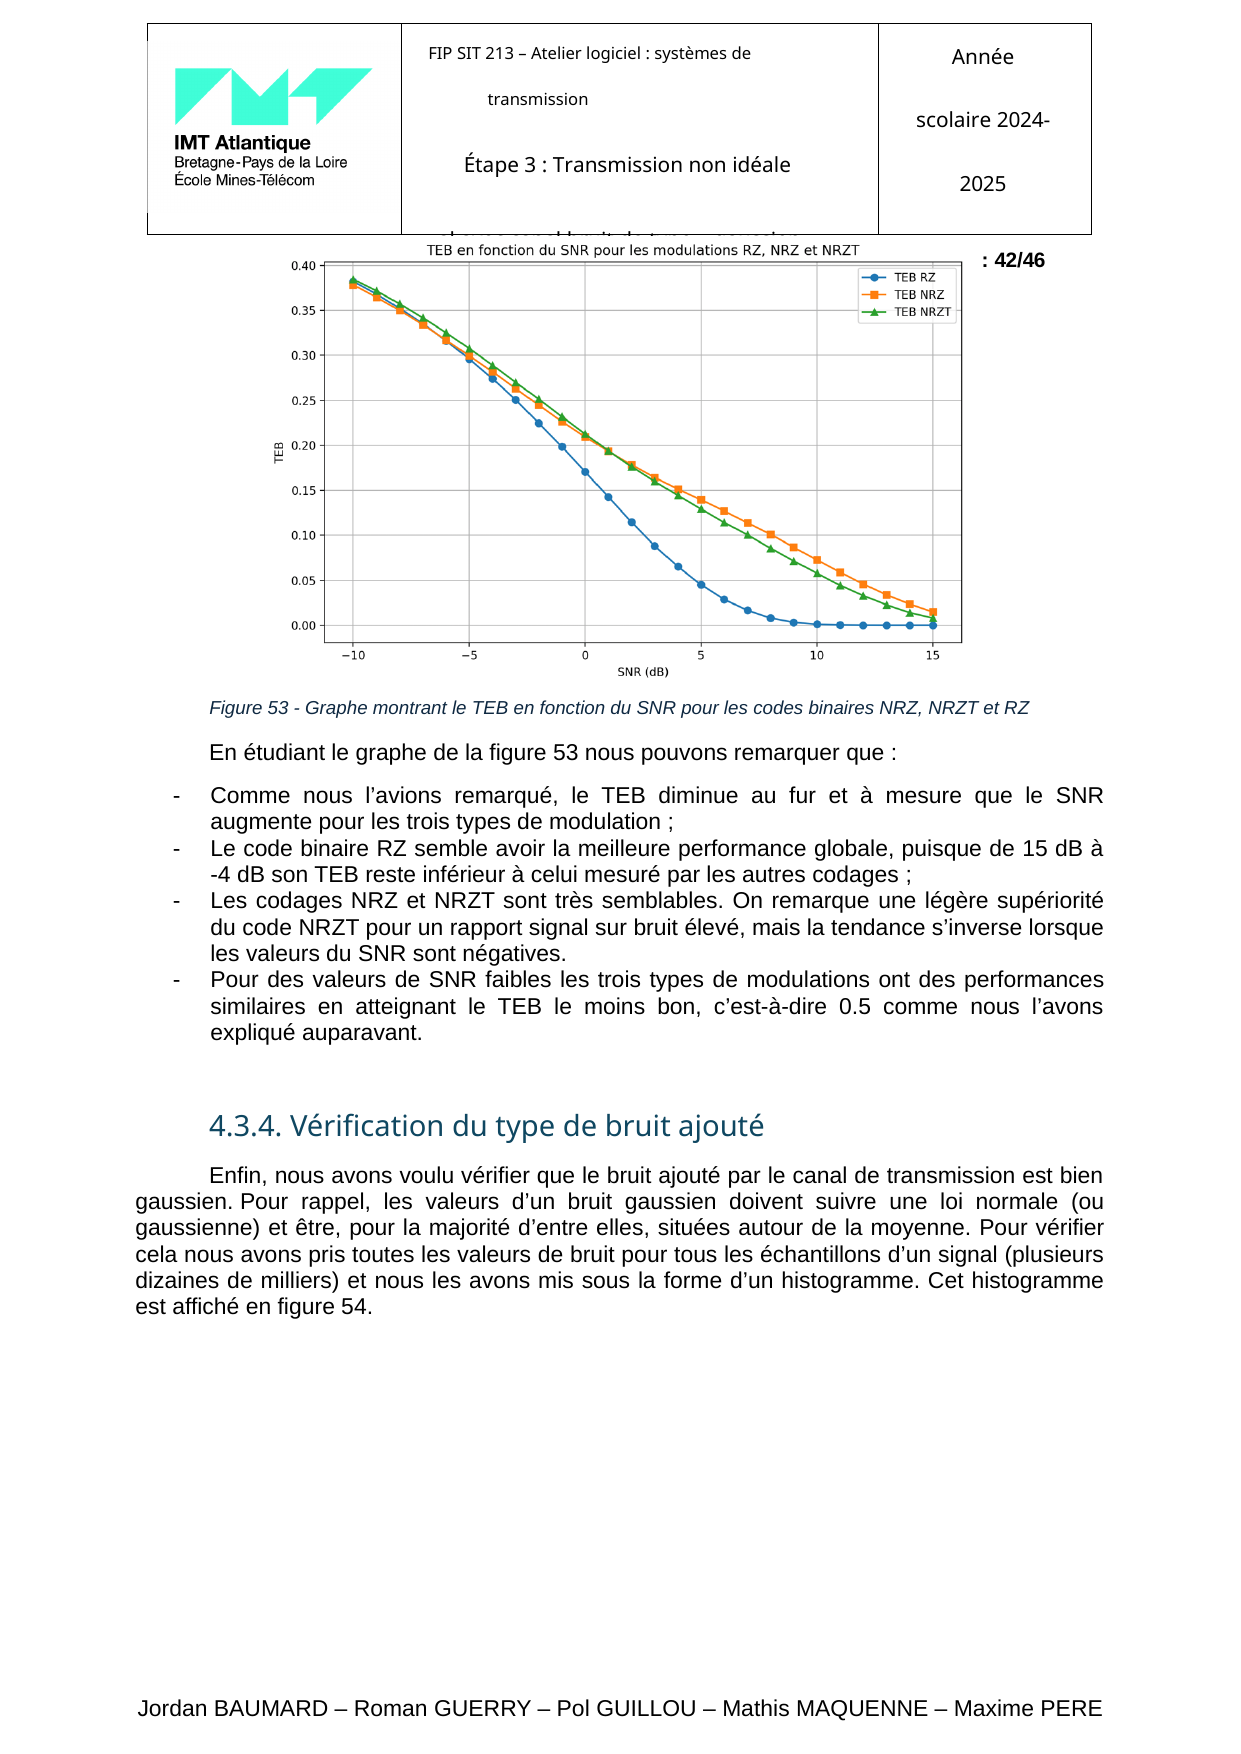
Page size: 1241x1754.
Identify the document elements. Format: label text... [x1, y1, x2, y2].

text En étudiant le graphe de la figure 53 nous pouvons remarquer que : [135, 739, 1105, 765]
text Enfin, nous avons voulu vérifier que le bruit ajouté par le canal de transmission est bien gaussien. Pour rappel, les valeurs d’un bruit gaussien doivent suivre une loi normale (ou gaussienne) et être, pour la majorité d’entre elles, situées autour de la moyenne. Pour vérifier cela nous avons pris toutes les valeurs de bruit pour tous les échantillons d’un signal (plusieurs dizaines de milliers) et nous les avons mis sous la forme d’un histogramme. Cet histogramme est affiché en figure 54. [135, 1162, 1105, 1320]
picture [147, 41, 401, 213]
list Le code binaire RZ semble avoir la meilleure performance globale, puisque de 15 dB à -4 dB son TEB reste inférieur à celui mesuré par les autres codages ; [173, 835, 1105, 887]
picture [263, 236, 977, 680]
text Figure 53 - Graphe montrant le TEB en fonction du SNR pour les codes binaires NRZ, NRZT et RZ [135, 697, 1105, 718]
list Les codages NRZ et NRZT sont très semblables. On remarque une légère supériorité du code NRZT pour un rapport signal sur bruit élevé, mais la tendance s’inverse lorsque les valeurs du SNR sont négatives. [173, 887, 1105, 966]
subtitle 4.3.4. Vérification du type de bruit ajouté [135, 1105, 1105, 1145]
list Comme nous l’avions remarqué, le TEB diminue au fur et à mesure que le SNR augmente pour les trois types de modulation ; [173, 782, 1105, 835]
list Pour des valeurs de SNR faibles les trois types de modulations ont des performances similaires en atteignant le TEB le moins bon, c’est-à-dire 0.5 comme nous l’avons expliqué auparavant. [173, 966, 1105, 1046]
